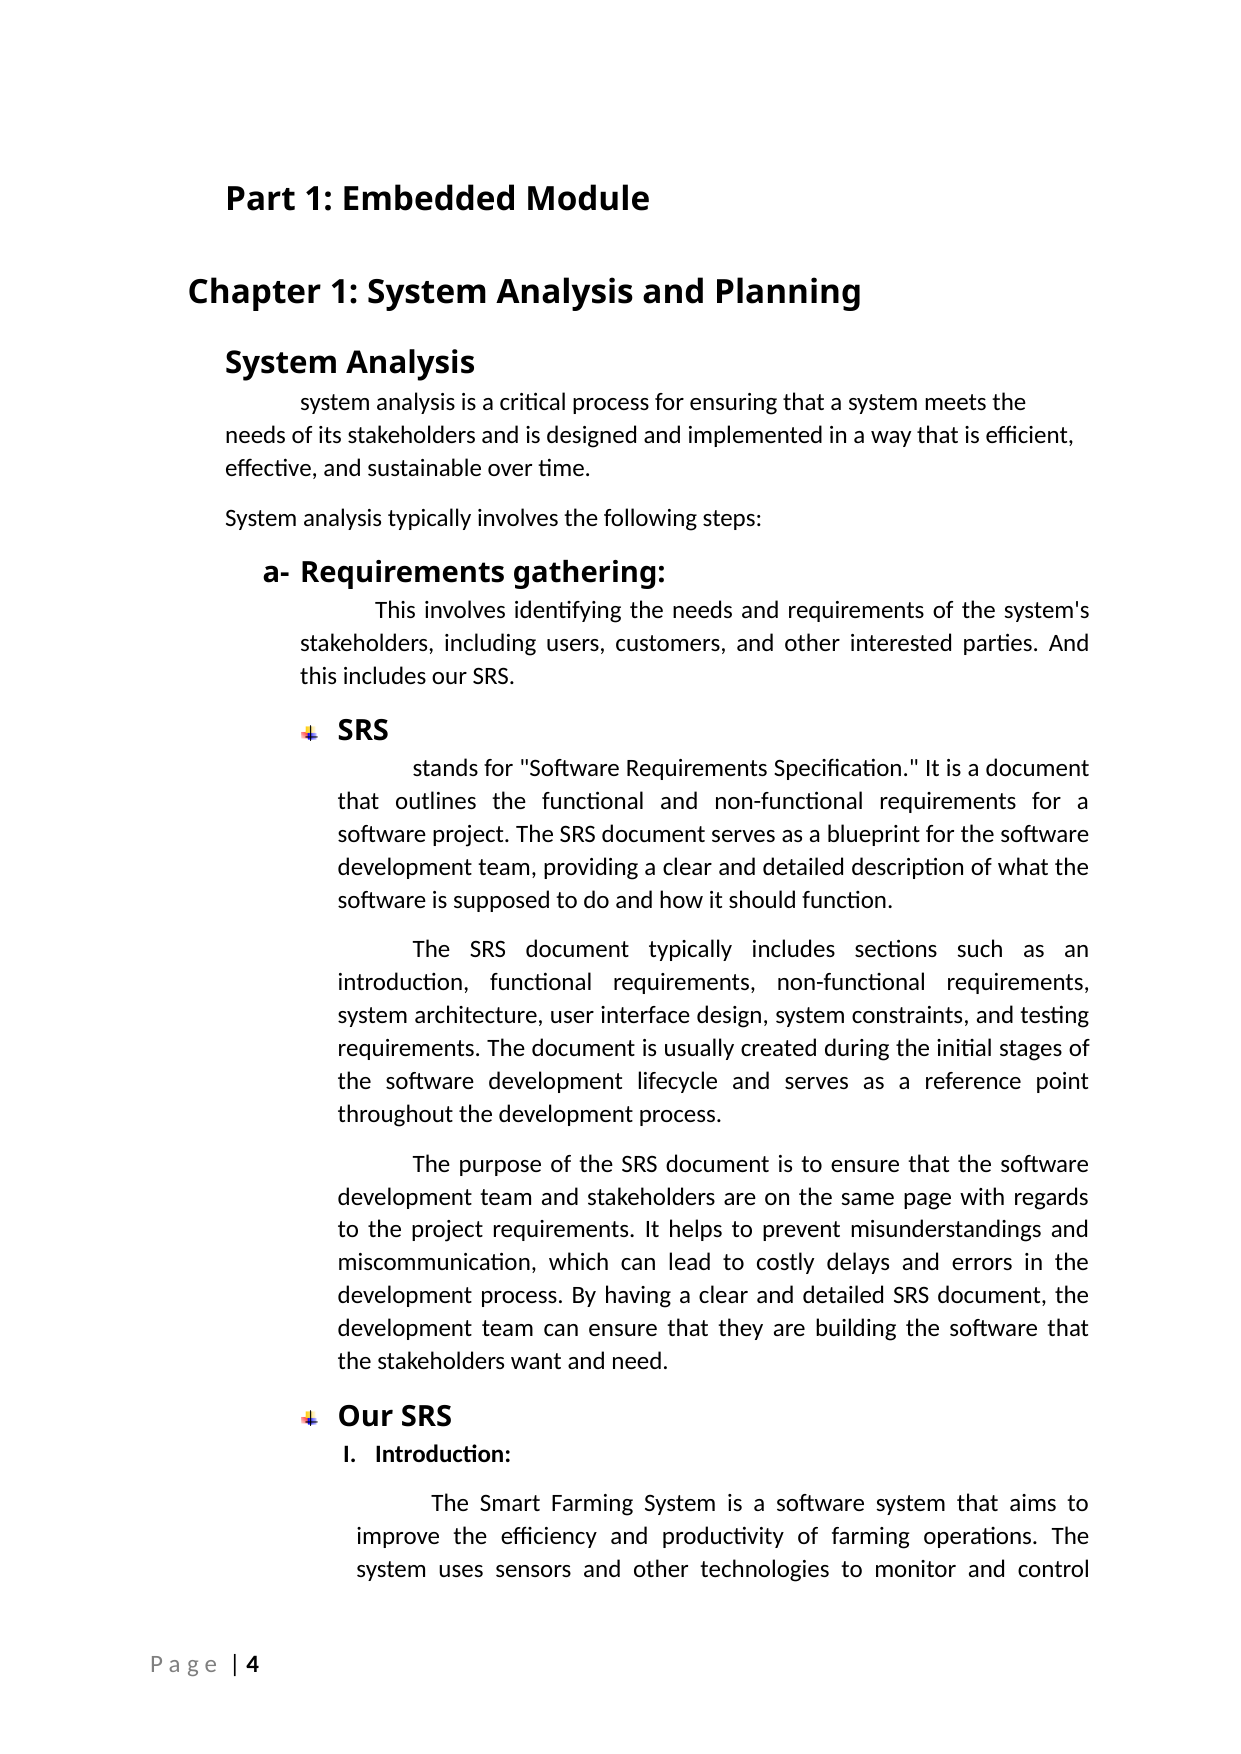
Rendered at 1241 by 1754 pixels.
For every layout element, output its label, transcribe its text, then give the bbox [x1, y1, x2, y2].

text The purpose of the SRS document is to ensure that the software development team and stakeholders are on the same page with regards to the project requirements. It helps to prevent misunderstandings and miscommunication, which can lead to costly delays and errors in the development process. By having a clear and detailed SRS document, the development team can ensure that they are building the software that the stakeholders want and need. [337, 1148, 1090, 1376]
subtitle Requirements gathering: [262, 551, 1090, 591]
text The SRS document typically includes sections such as an introduction, functional requirements, non-functional requirements, system architecture, user interface design, system constraints, and testing requirements. The document is usually created during the initial stages of the software development lifecycle and serves as a reference point throughout the development process. [337, 934, 1090, 1129]
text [356, 1487, 1090, 1584]
text System analysis typically involves the following steps: [150, 502, 1090, 532]
picture [301, 1409, 318, 1426]
subtitle SRS [300, 709, 1090, 749]
subtitle Chapter 1: System Analysis and Planning [187, 268, 1090, 313]
text system analysis is a critical process for ensuring that a system meets the needs of its stakeholders and is designed and implemented in a way that is efficient, effective, and sustainable over time. [225, 386, 1090, 483]
picture [301, 724, 318, 741]
text stands for "Software Requirements Specification." It is a document that outlines the functional and non-functional requirements for a software project. The SRS document serves as a blueprint for the software development team, providing a clear and detailed description of what the software is supposed to do and how it should function. [337, 752, 1090, 914]
subtitle Our SRS [300, 1395, 1090, 1434]
subtitle Part 1: Embedded Module [225, 175, 1090, 220]
subtitle System Analysis [150, 340, 1090, 383]
text This involves identifying the needs and requirements of the system's stakeholders, including users, customers, and other interested parties. And this includes our SRS. [300, 594, 1090, 691]
list Introduction: [356, 1438, 1090, 1468]
